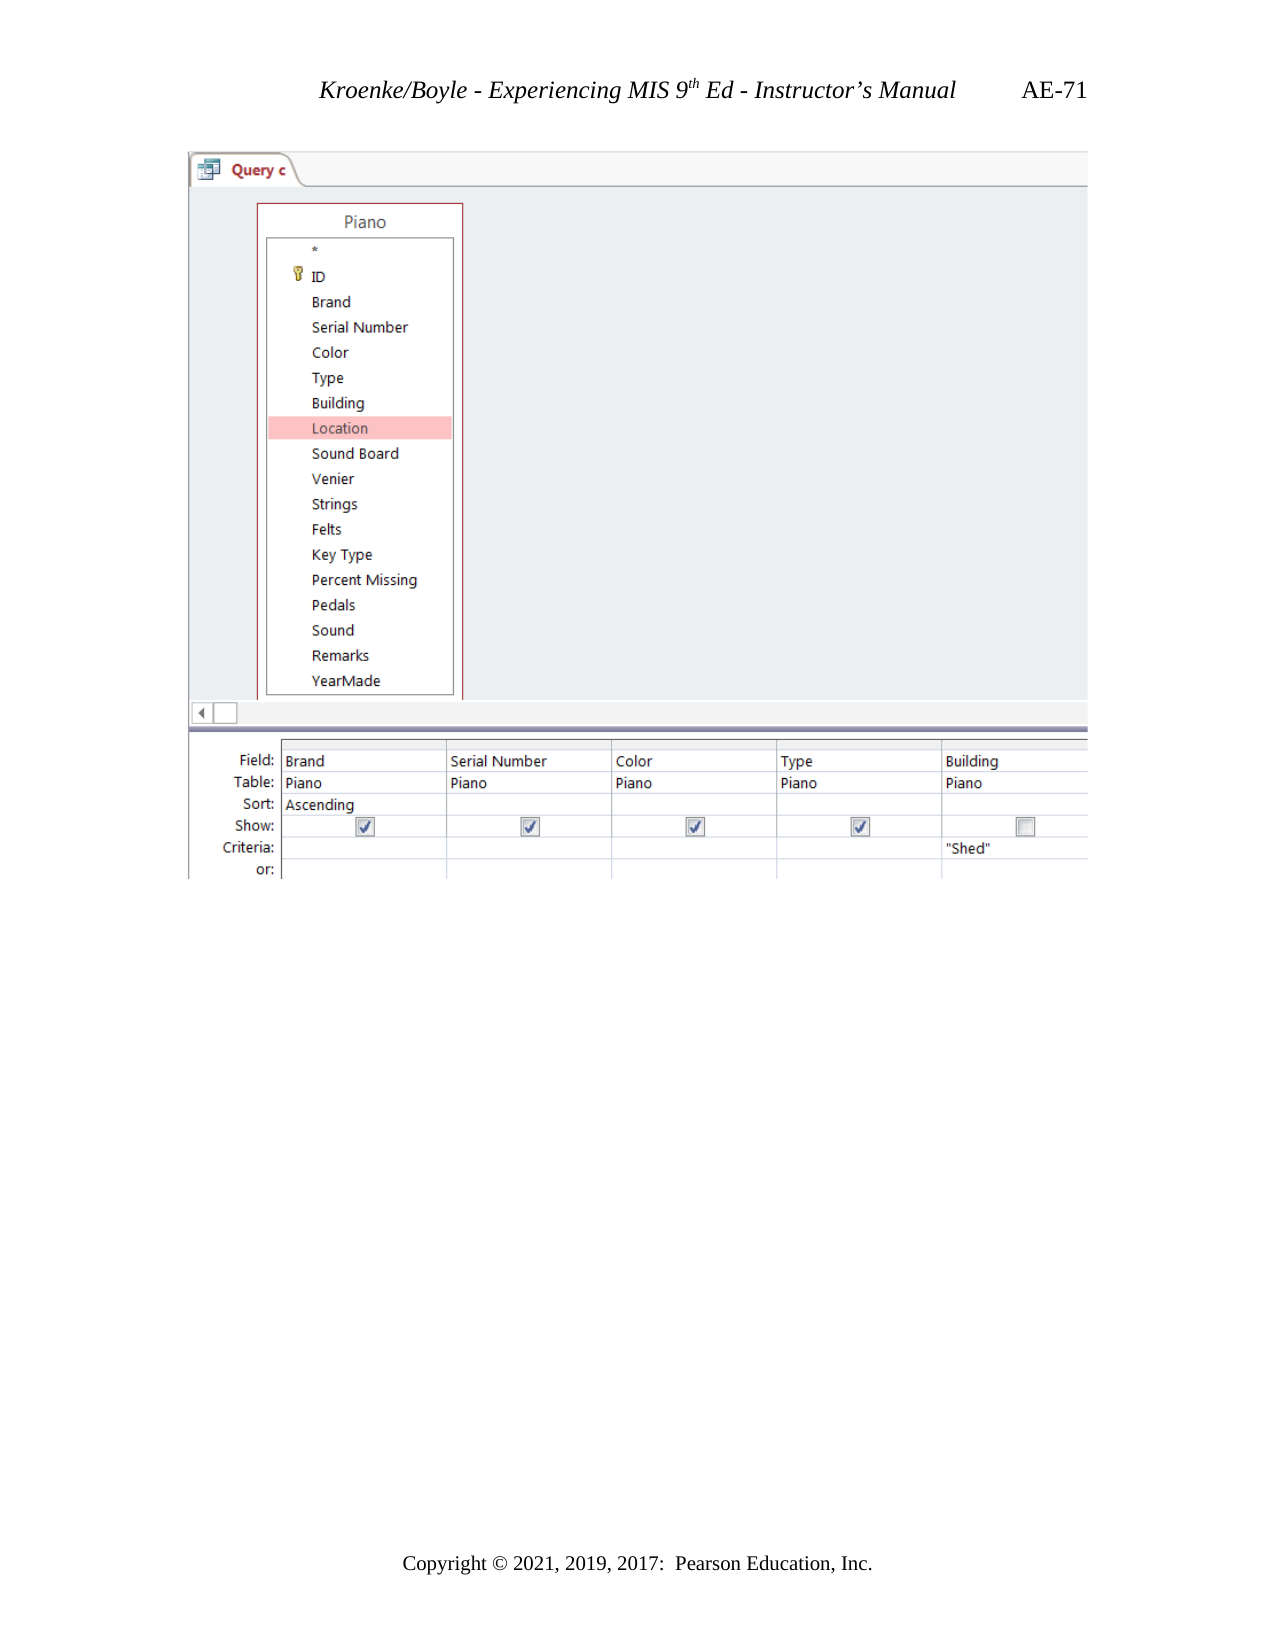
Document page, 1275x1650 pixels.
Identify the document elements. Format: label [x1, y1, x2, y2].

picture [187, 150, 1088, 879]
